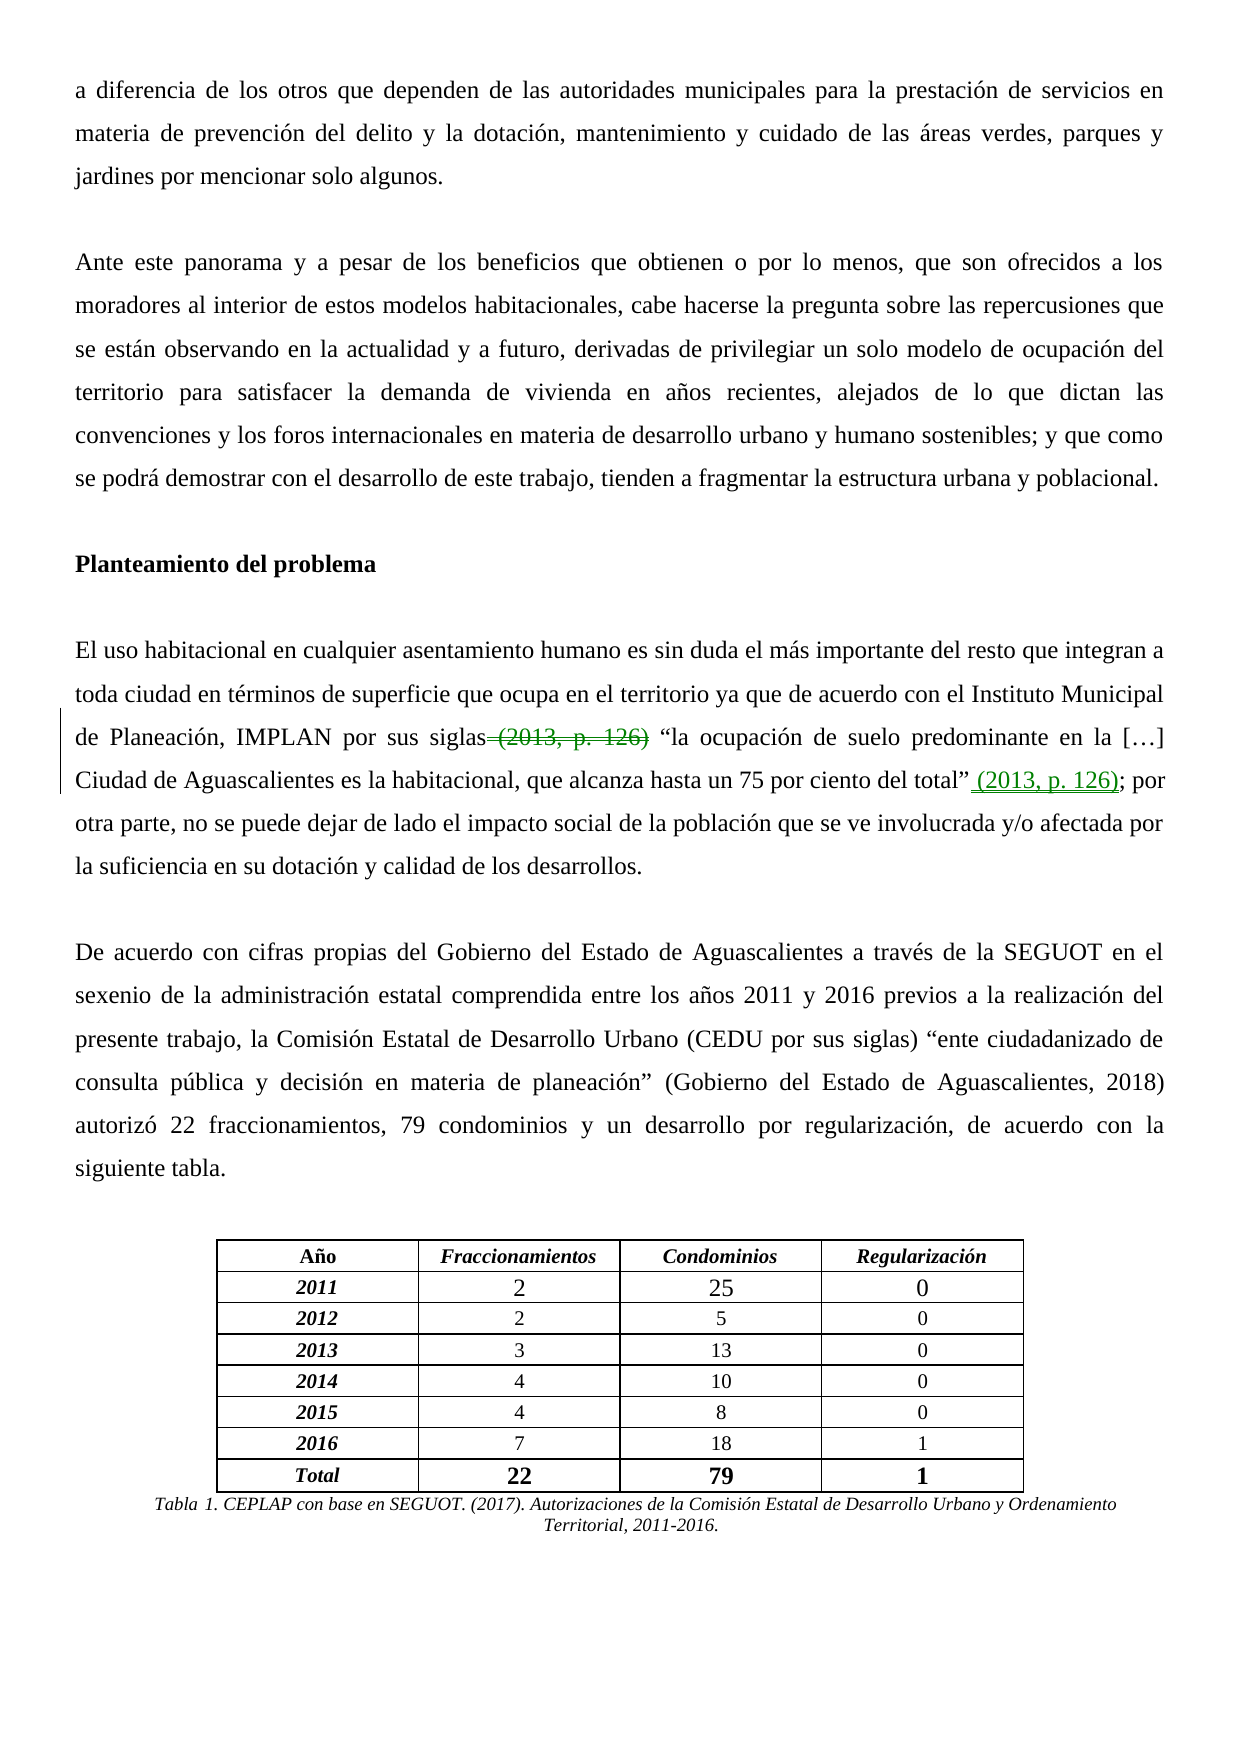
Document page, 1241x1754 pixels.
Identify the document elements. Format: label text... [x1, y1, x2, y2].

table_cell 2 [419, 1303, 619, 1333]
table_header Condominios [621, 1241, 821, 1271]
table_cell 0 [822, 1397, 1023, 1427]
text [75, 75, 1165, 190]
table_cell 10 [621, 1366, 821, 1396]
table_cell 0 [822, 1366, 1023, 1396]
table_cell 0 [822, 1335, 1023, 1364]
table_cell 2014 [218, 1366, 418, 1396]
table_cell 0 [822, 1272, 1023, 1302]
table_cell 2012 [218, 1303, 418, 1333]
table_cell 4 [419, 1397, 619, 1427]
text De acuerdo con cifras propias del Gobierno del Estado de Aguascalientes a través de la SEGUOT en el sexenio de la administración estatal comprendida entre los años 2011 y 2016 previos a la realización del presente trabajo, la Comisión Estatal de Desarrollo Urbano (CEDU por sus siglas) “ente ciudadanizado de consulta pública y decisión en materia de planeación” autorizó 22 fraccionamientos, 79 condominios y un desarrollo por regularización, de acuerdo con la siguiente tabla. [75, 937, 1165, 1182]
table_cell 1 [822, 1460, 1023, 1491]
table_cell 0 [822, 1303, 1023, 1333]
table_cell 5 [621, 1303, 821, 1333]
table_cell 2011 [218, 1272, 418, 1302]
table_cell 4 [419, 1366, 619, 1396]
table_cell 25 [621, 1272, 821, 1302]
table_cell 18 [621, 1428, 821, 1458]
table_cell 1 [822, 1428, 1023, 1458]
table_cell 2 [419, 1272, 619, 1302]
table_cell 79 [621, 1460, 821, 1491]
table_cell 8 [621, 1397, 821, 1427]
text Planteamiento del problema [75, 549, 1165, 578]
table_cell 2016 [218, 1428, 418, 1458]
table_header Fraccionamientos [419, 1241, 619, 1271]
table_cell 2013 [218, 1335, 418, 1364]
text Ante este panorama y a pesar de los beneficios que obtienen o por lo menos, que son ofrecidos a los moradores al interior de estos modelos habitacionales, cabe hacerse la pregunta sobre las repercusiones que se están observando en la actualidad y a futuro, derivadas de privilegiar un solo modelo de ocupación del territorio para satisfacer la demanda de vivienda en años recientes, alejados de lo que dictan las convenciones y los foros internacionales en materia de desarrollo urbano y humano sostenibles; y que como se podrá demostrar con el desarrollo de este trabajo, tienden a fragmentar la estructura urbana y poblacional. [75, 247, 1165, 492]
table_cell 22 [419, 1460, 619, 1491]
text Tabla 1. CEPLAP con base en SEGUOT. (2017). Autorizaciones de la Comisión Estatal de Desarrollo Urbano y Ordenamiento Territorial, 2011-2016. [112, 1492, 1161, 1536]
table_cell 13 [621, 1335, 821, 1364]
table_header Año [218, 1241, 418, 1271]
table_cell Total [218, 1460, 418, 1491]
table_cell 3 [419, 1335, 619, 1364]
table_header Regularización [822, 1241, 1023, 1271]
table_cell 2015 [218, 1397, 418, 1427]
table_cell 7 [419, 1428, 619, 1458]
text El uso habitacional en cualquier asentamiento humano es sin duda el más importante del resto que integran a toda ciudad en términos de superficie que ocupa en el territorio ya que de acuerdo con el Instituto Municipal de Planeación, IMPLAN por sus siglas “la ocupación de suelo predominante en la […] Ciudad de Aguascalientes es la habitacional, que alcanza hasta un 75 por ciento del total”; por otra parte, no se puede dejar de lado el impacto social de la población que se ve involucrada y/o afectada por la suficiencia en su dotación y calidad de los desarrollos. [75, 636, 1165, 880]
